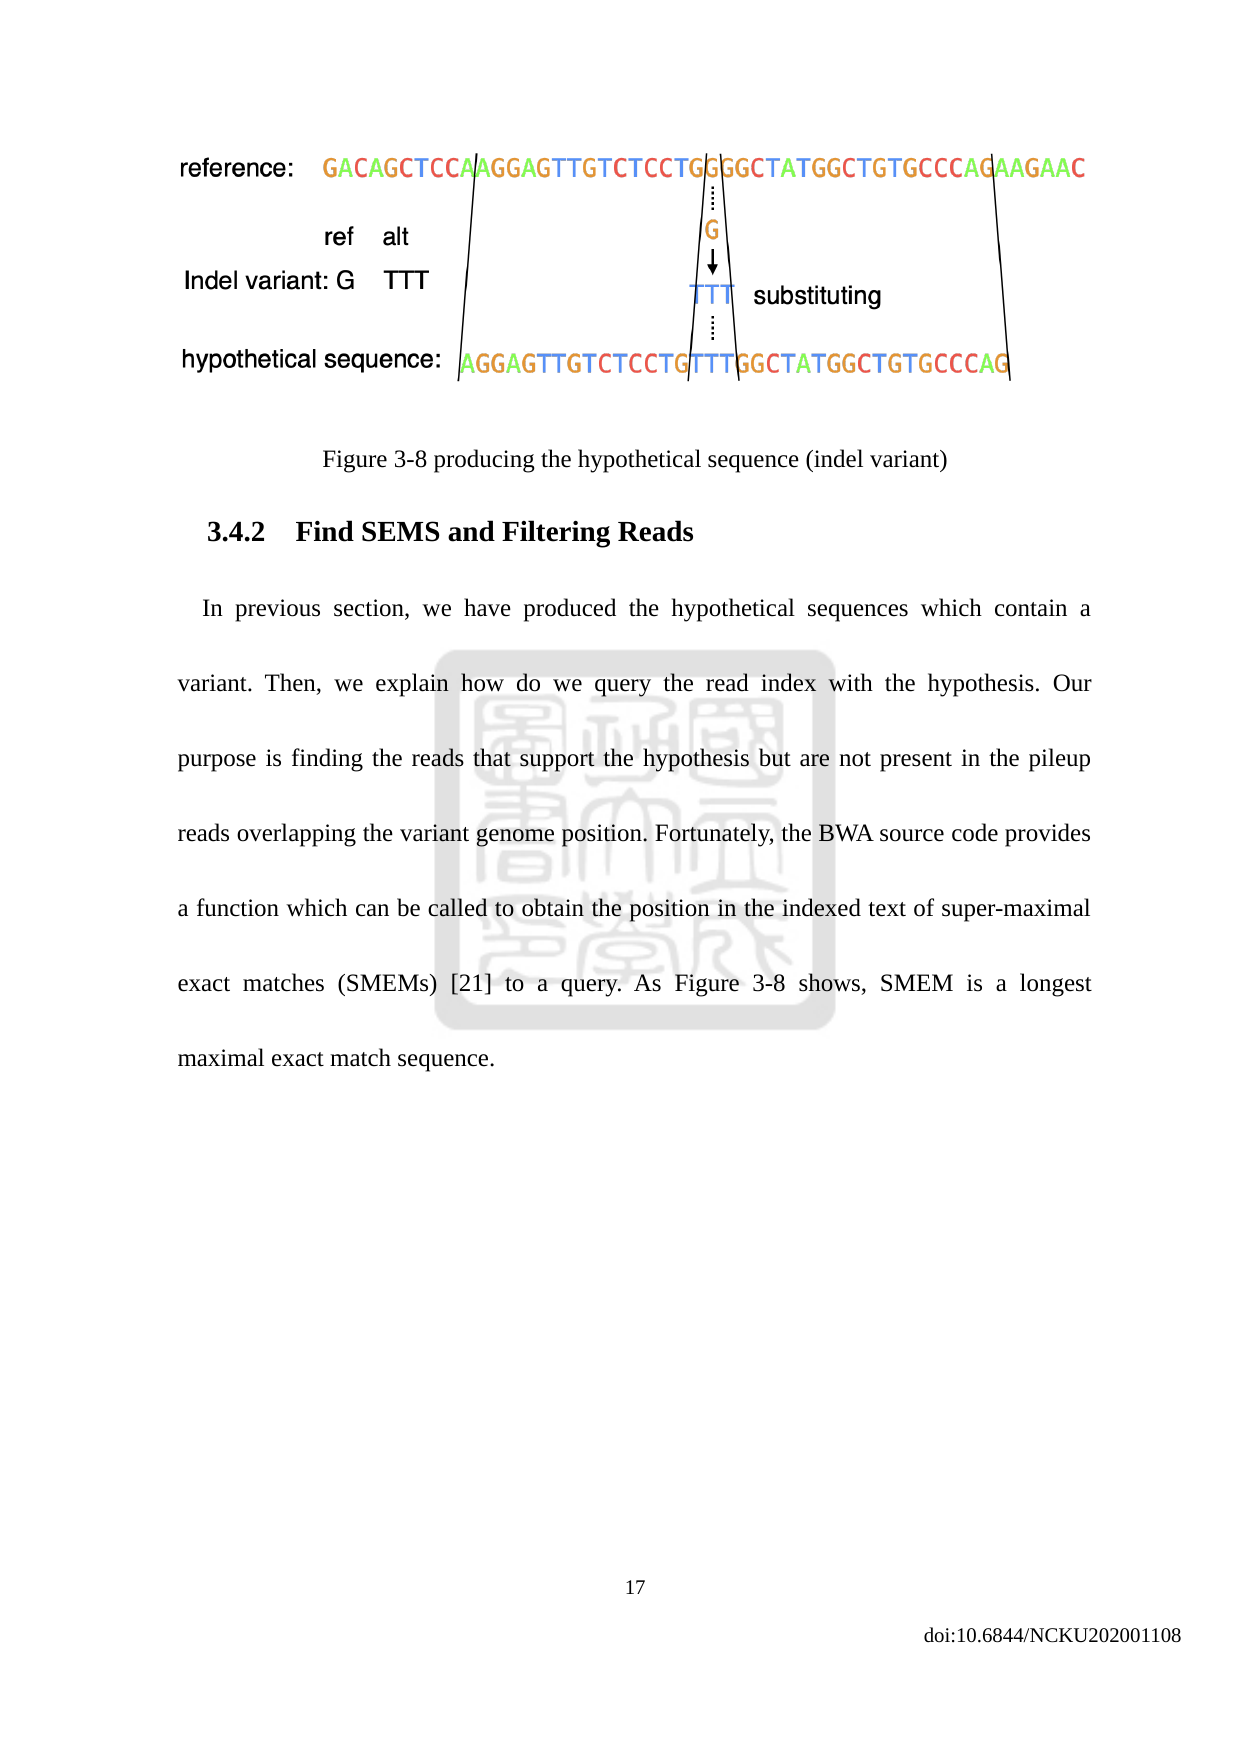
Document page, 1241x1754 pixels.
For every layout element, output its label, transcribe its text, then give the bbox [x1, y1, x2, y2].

text In previous section, we have produced the hypothetical sequences which contain a variant. Then, we explain how do we query the read index with the hypothesis. Our purpose is finding the reads that support the hypothesis but are not present in the pileup reads overlapping the variant genome position. Fortunately, the BWA source code provides a function which can be called to obtain the position in the indexed text of super-maximal exact matches (SMEMs) [21] to a query. As Figure 3-8 shows, SMEM is a longest maximal exact match sequence. [177, 589, 1092, 1077]
subtitle Find SEMS and Filtering Reads [207, 512, 1092, 549]
picture [177, 148, 1093, 382]
